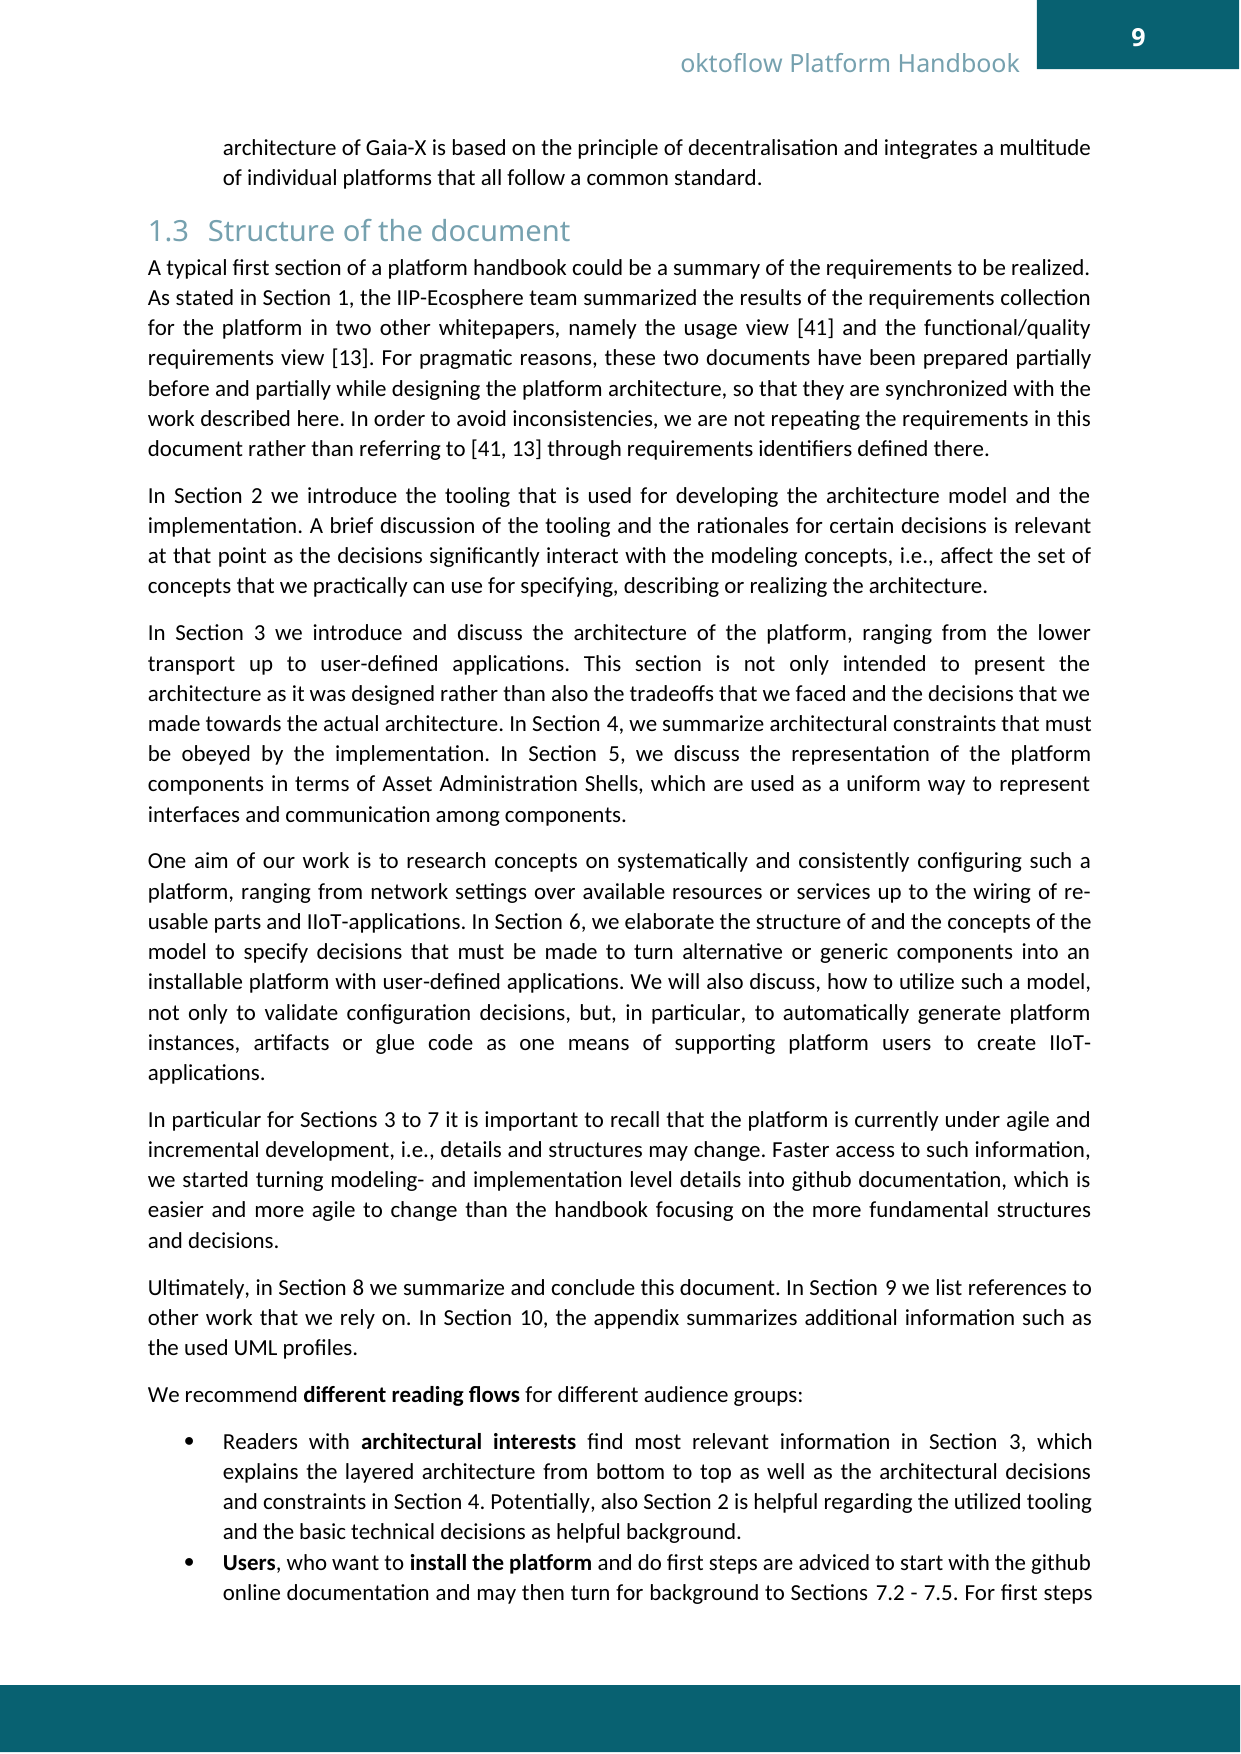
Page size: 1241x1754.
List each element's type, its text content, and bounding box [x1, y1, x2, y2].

text One aim of our work is to research concepts on systematically and consistently configuring such a platform, ranging from network settings over available resources or services up to the wiring of re-usable parts and IIoT-applications. In Section 6, we elaborate the structure of and the concepts of the model to specify decisions that must be made to turn alternative or generic components into an installable platform with user-defined applications. We will also discuss, how to utilize such a model, not only to validate configuration decisions, but, in particular, to automatically generate platform instances, artifacts or glue code as one means of supporting platform users to create IIoT-applications. [148, 847, 1093, 1086]
text In Section 3 we introduce and discuss the architecture of the platform, ranging from the lower transport up to user-defined applications. This section is not only intended to present the architecture as it was designed rather than also the tradeoffs that we faced and the decisions that we made towards the actual architecture. In Section 4, we summarize architectural constraints that must be obeyed by the implementation. In Section 5, we discuss the representation of the platform components in terms of Asset Administration Shells, which are used as a uniform way to represent interfaces and communication among components. [148, 618, 1093, 828]
list Readers with architectural interests find most relevant information in Section 3, which explains the layered architecture from bottom to top as well as the architectural decisions and constraints in Section 4. Potentially, also Section 2 is helpful regarding the utilized tooling and the basic technical decisions as helpful background. [185, 1427, 1093, 1545]
text Ultimately, in Section 8 we summarize and conclude this document. In Section 9 we list references to other work that we rely on. In Section 10, the appendix summarizes additional information such as the used UML profiles. [148, 1273, 1093, 1361]
text In particular for Sections 3 to 7 it is important to recall that the platform is currently under agile and incremental development, i.e., details and structures may change. Faster access to such information, we started turning modeling- and implementation level details into github documentation, which is easier and more agile to change than the handbook focusing on the more fundamental structures and decisions. [148, 1105, 1093, 1254]
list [185, 1548, 1093, 1606]
text A typical first section of a platform handbook could be a summary of the requirements to be realized. As stated in Section 1, the IIP-Ecosphere team summarized the results of the requirements collection for the platform in two other whitepapers, namely the usage view [41] and the functional/quality requirements view [13]. For pragmatic reasons, these two documents have been prepared partially before and partially while designing the platform architecture, so that they are synchronized with the work described here. In order to avoid inconsistencies, we are not repeating the requirements in this document rather than referring to [41, 13] through requirements identifiers defined there. [148, 253, 1093, 462]
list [185, 133, 1093, 191]
text We recommend different reading flows for different audience groups: [148, 1380, 1093, 1408]
text In Section 2 we introduce the tooling that is used for developing the architecture model and the implementation. A brief discussion of the tooling and the rationales for certain decisions is relevant at that point as the decisions significantly interact with the modeling concepts, i.e., affect the set of concepts that we practically can use for specifying, describing or realizing the architecture. [148, 481, 1093, 599]
subtitle Structure of the document [148, 210, 1093, 250]
